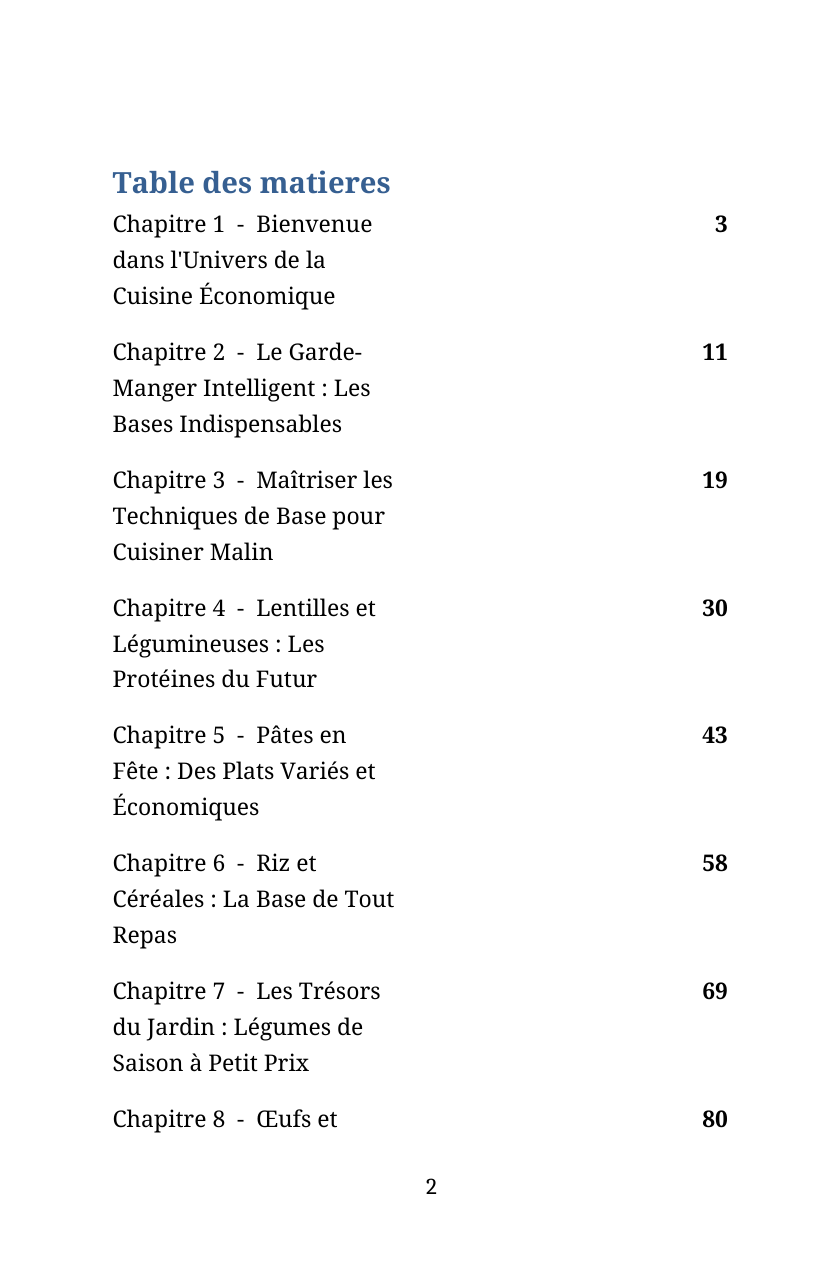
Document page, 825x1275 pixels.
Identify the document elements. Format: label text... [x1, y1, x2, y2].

table_header 3 [420, 208, 739, 336]
table_cell Chapitre 4 - Lentilles et Légumineuses : Les Protéines du Futur [101, 592, 420, 719]
table_cell 58 [420, 847, 739, 975]
table_cell Chapitre 6 - Riz et Céréales : La Base de Tout Repas [101, 847, 420, 975]
table_cell Chapitre 5 - Pâtes en Fête : Des Plats Variés et Économiques [101, 719, 420, 847]
table_cell 80 [420, 1103, 739, 1159]
table_header Chapitre 1 - Bienvenue dans l'Univers de la Cuisine Économique [101, 208, 420, 336]
table_cell Chapitre 7 - Les Trésors du Jardin : Légumes de Saison à Petit Prix [101, 975, 420, 1103]
table_cell Chapitre 2 - Le Garde-Manger Intelligent : Les Bases Indispensables [101, 336, 420, 464]
table_cell 69 [420, 975, 739, 1103]
table_cell 43 [420, 719, 739, 847]
table_cell 19 [420, 464, 739, 592]
table_cell 30 [420, 592, 739, 719]
table_cell 11 [420, 336, 739, 464]
table_cell Chapitre 3 - Maîtriser les Techniques de Base pour Cuisiner Malin [101, 464, 420, 592]
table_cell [101, 1103, 420, 1159]
subtitle Table des matieres [112, 162, 750, 202]
